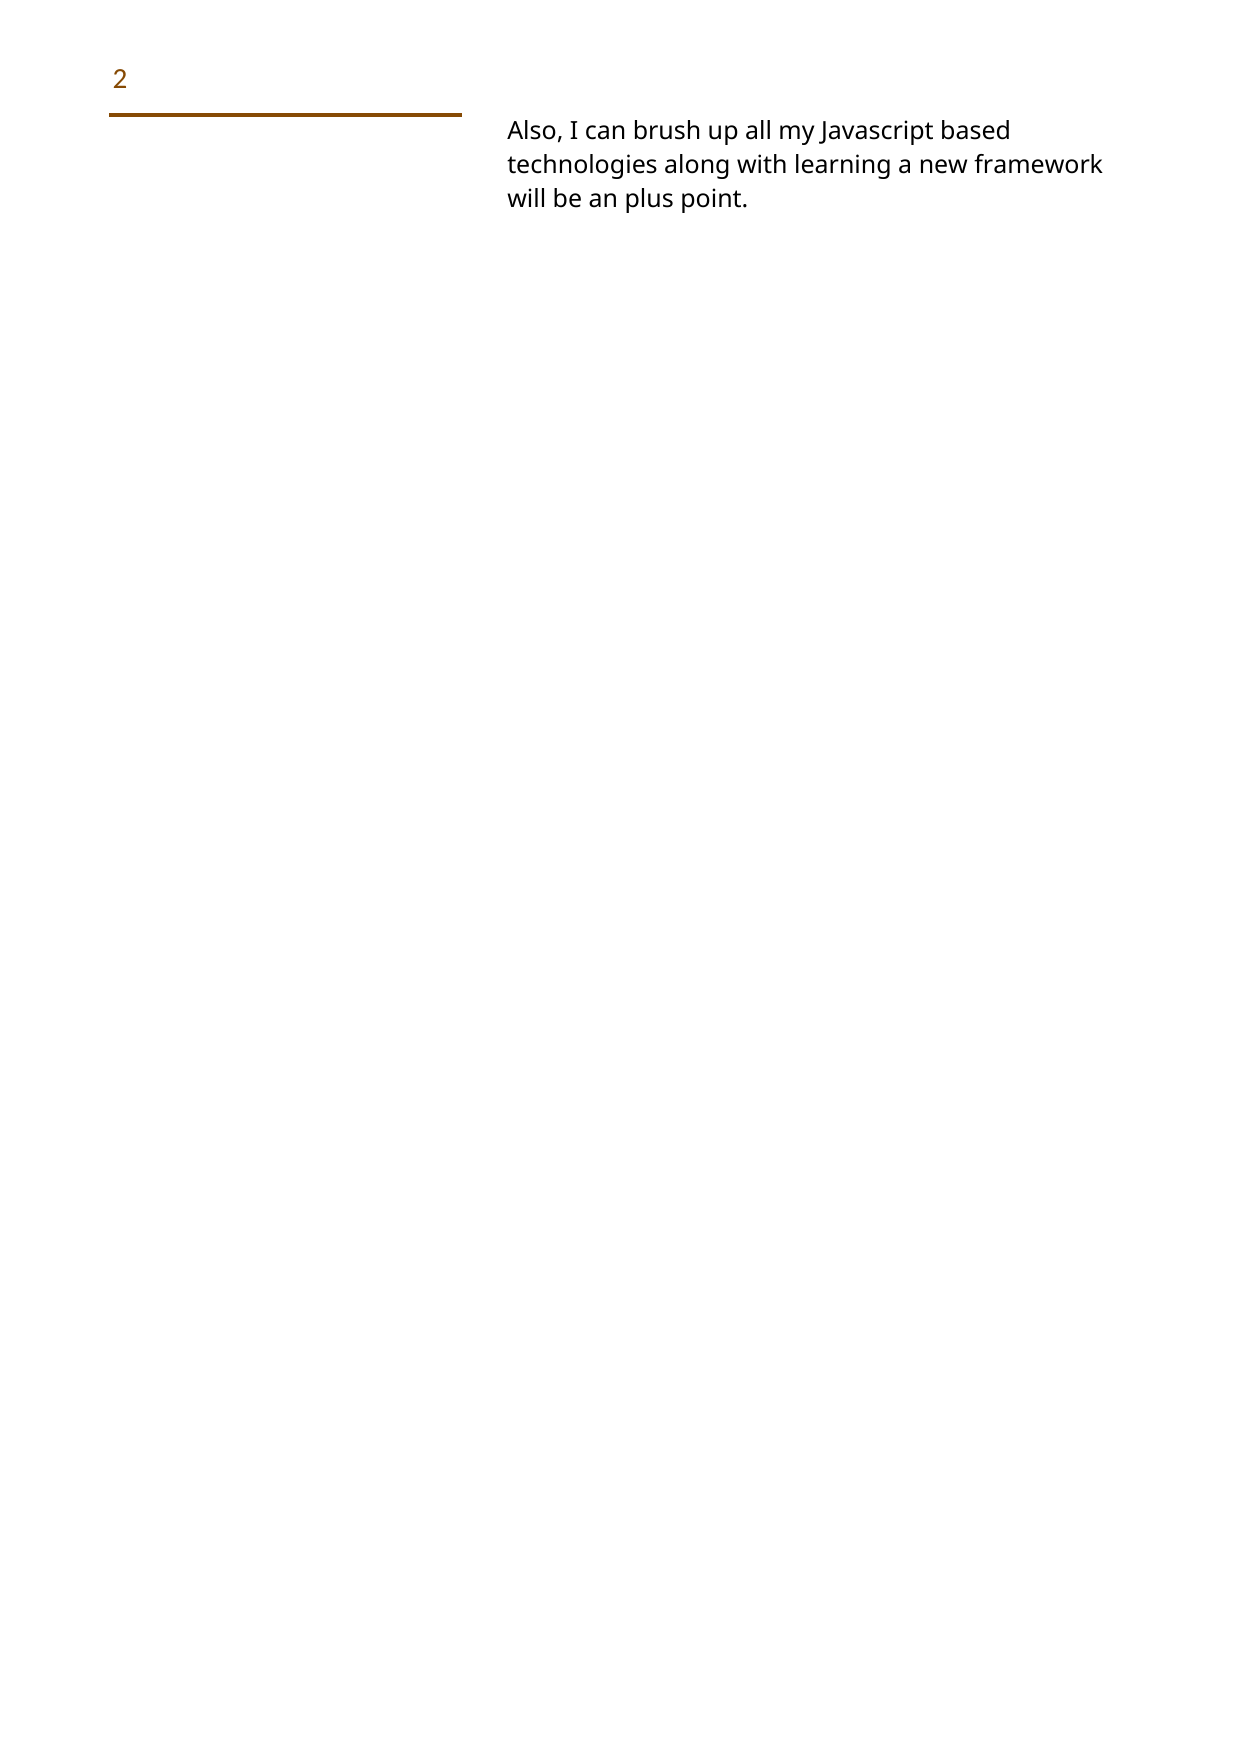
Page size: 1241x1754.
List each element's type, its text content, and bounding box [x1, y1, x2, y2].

text Also, I can brush up all my Javascript based technologies along with learning a new framework will be an plus point. [507, 112, 1128, 215]
